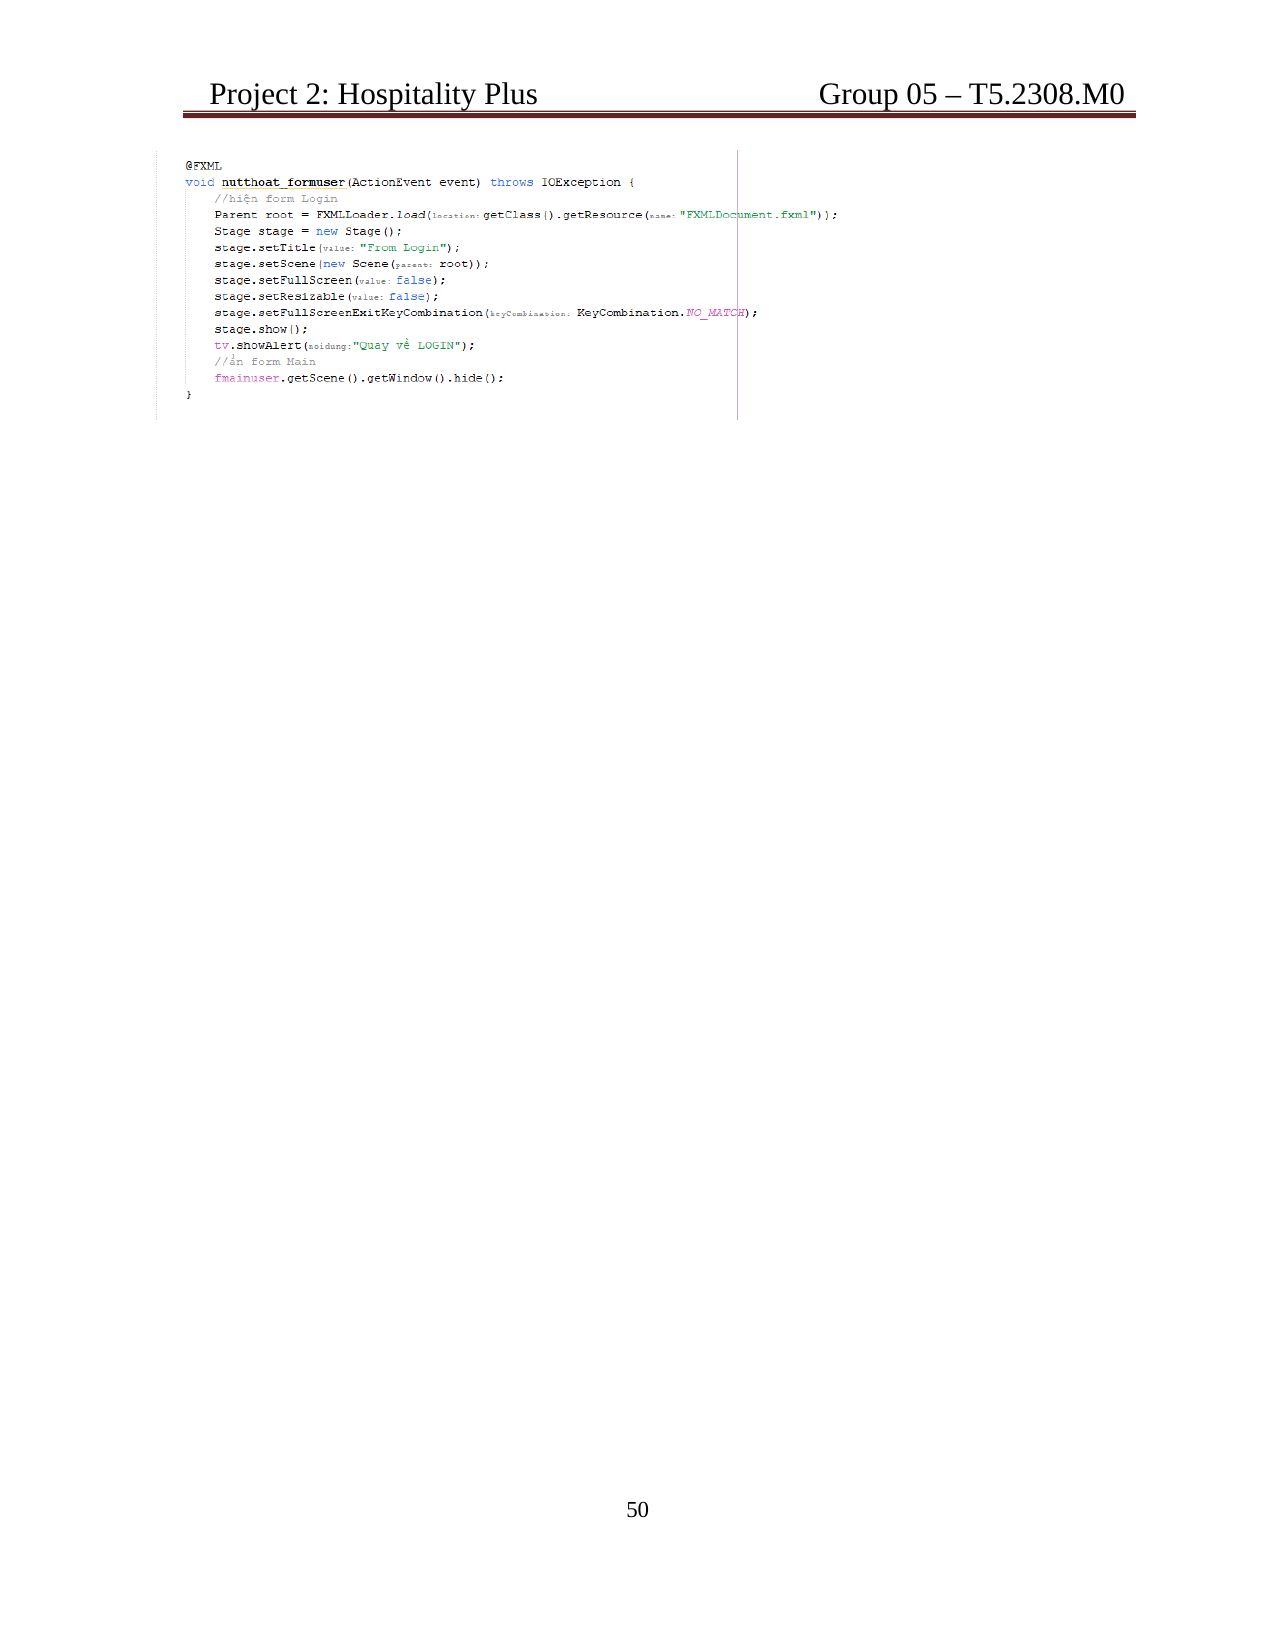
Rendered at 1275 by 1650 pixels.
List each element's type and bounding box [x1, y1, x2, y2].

picture [155, 150, 1023, 420]
